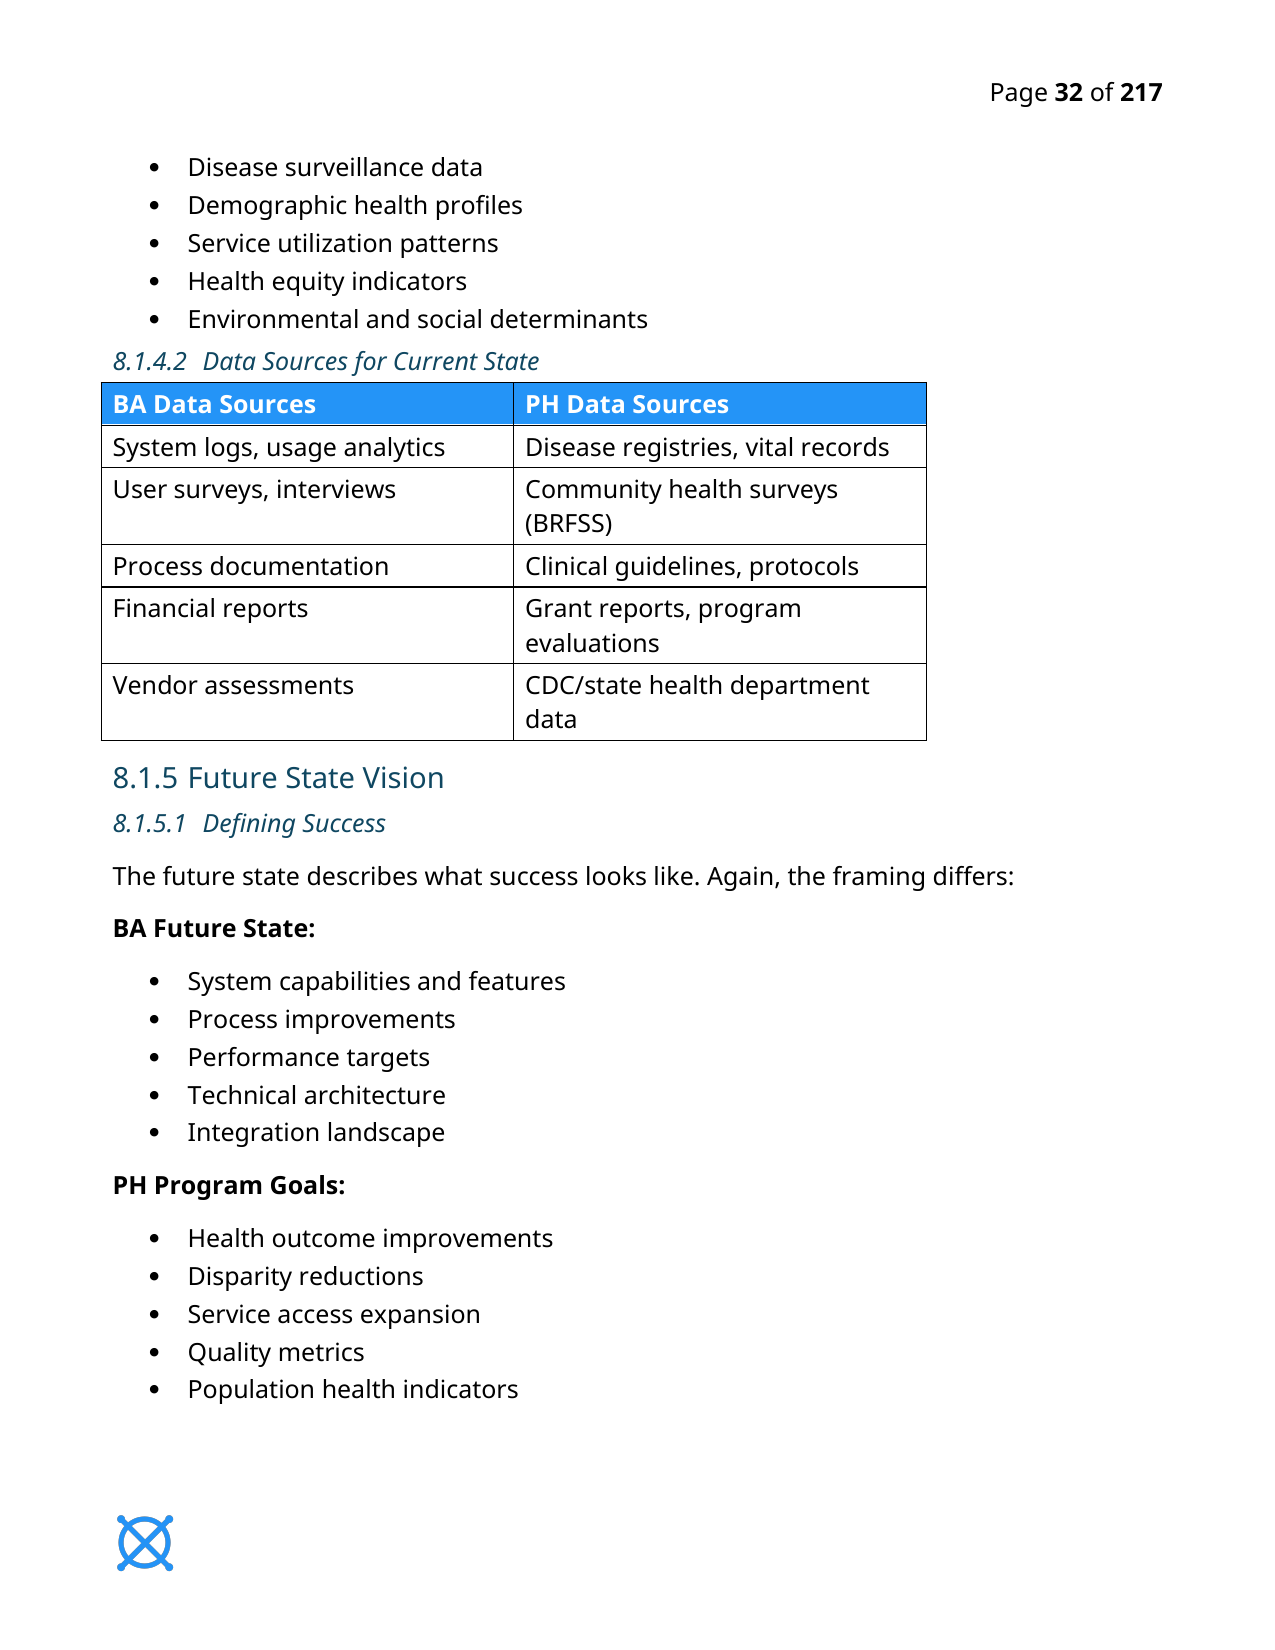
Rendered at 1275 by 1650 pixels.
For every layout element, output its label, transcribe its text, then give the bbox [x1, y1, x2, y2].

list Demographic health profiles [150, 188, 1162, 222]
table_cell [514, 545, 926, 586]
subtitle Defining Success [112, 805, 1162, 839]
list Service access expansion [150, 1296, 1162, 1330]
list Disease surveillance data [150, 150, 1162, 184]
list Disparity reductions [150, 1258, 1162, 1293]
table_cell System logs, usage analytics [102, 426, 513, 467]
list System capabilities and features [150, 964, 1162, 998]
text BA Future State: [112, 911, 1162, 945]
picture [112, 1511, 177, 1575]
list Performance targets [150, 1039, 1162, 1073]
list Technical architecture [150, 1077, 1162, 1111]
list Environmental and social determinants [150, 301, 1162, 335]
table_cell Disease registries, vital records [514, 426, 926, 467]
list Service utilization patterns [150, 226, 1162, 260]
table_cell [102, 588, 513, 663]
list Health outcome improvements [150, 1221, 1162, 1255]
list Integration landscape [150, 1115, 1162, 1149]
list Quality metrics [150, 1334, 1162, 1368]
table_header BA Data Sources [102, 383, 513, 424]
list Population health indicators [150, 1372, 1162, 1406]
table_cell Community health surveys (BRFSS) [514, 468, 926, 544]
list Health equity indicators [150, 263, 1162, 297]
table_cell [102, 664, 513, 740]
table_cell Process documentation [102, 545, 513, 586]
table_header PH Data Sources [514, 383, 926, 424]
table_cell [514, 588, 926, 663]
text PH Program Goals: [112, 1168, 1162, 1202]
list Process improvements [150, 1002, 1162, 1036]
text The future state describes what success looks like. Again, the framing differs: [112, 858, 1162, 892]
subtitle Data Sources for Current State [112, 344, 1162, 378]
subtitle Future State Vision [112, 757, 1162, 797]
table_cell User surveys, interviews [102, 468, 513, 544]
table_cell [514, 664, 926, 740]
